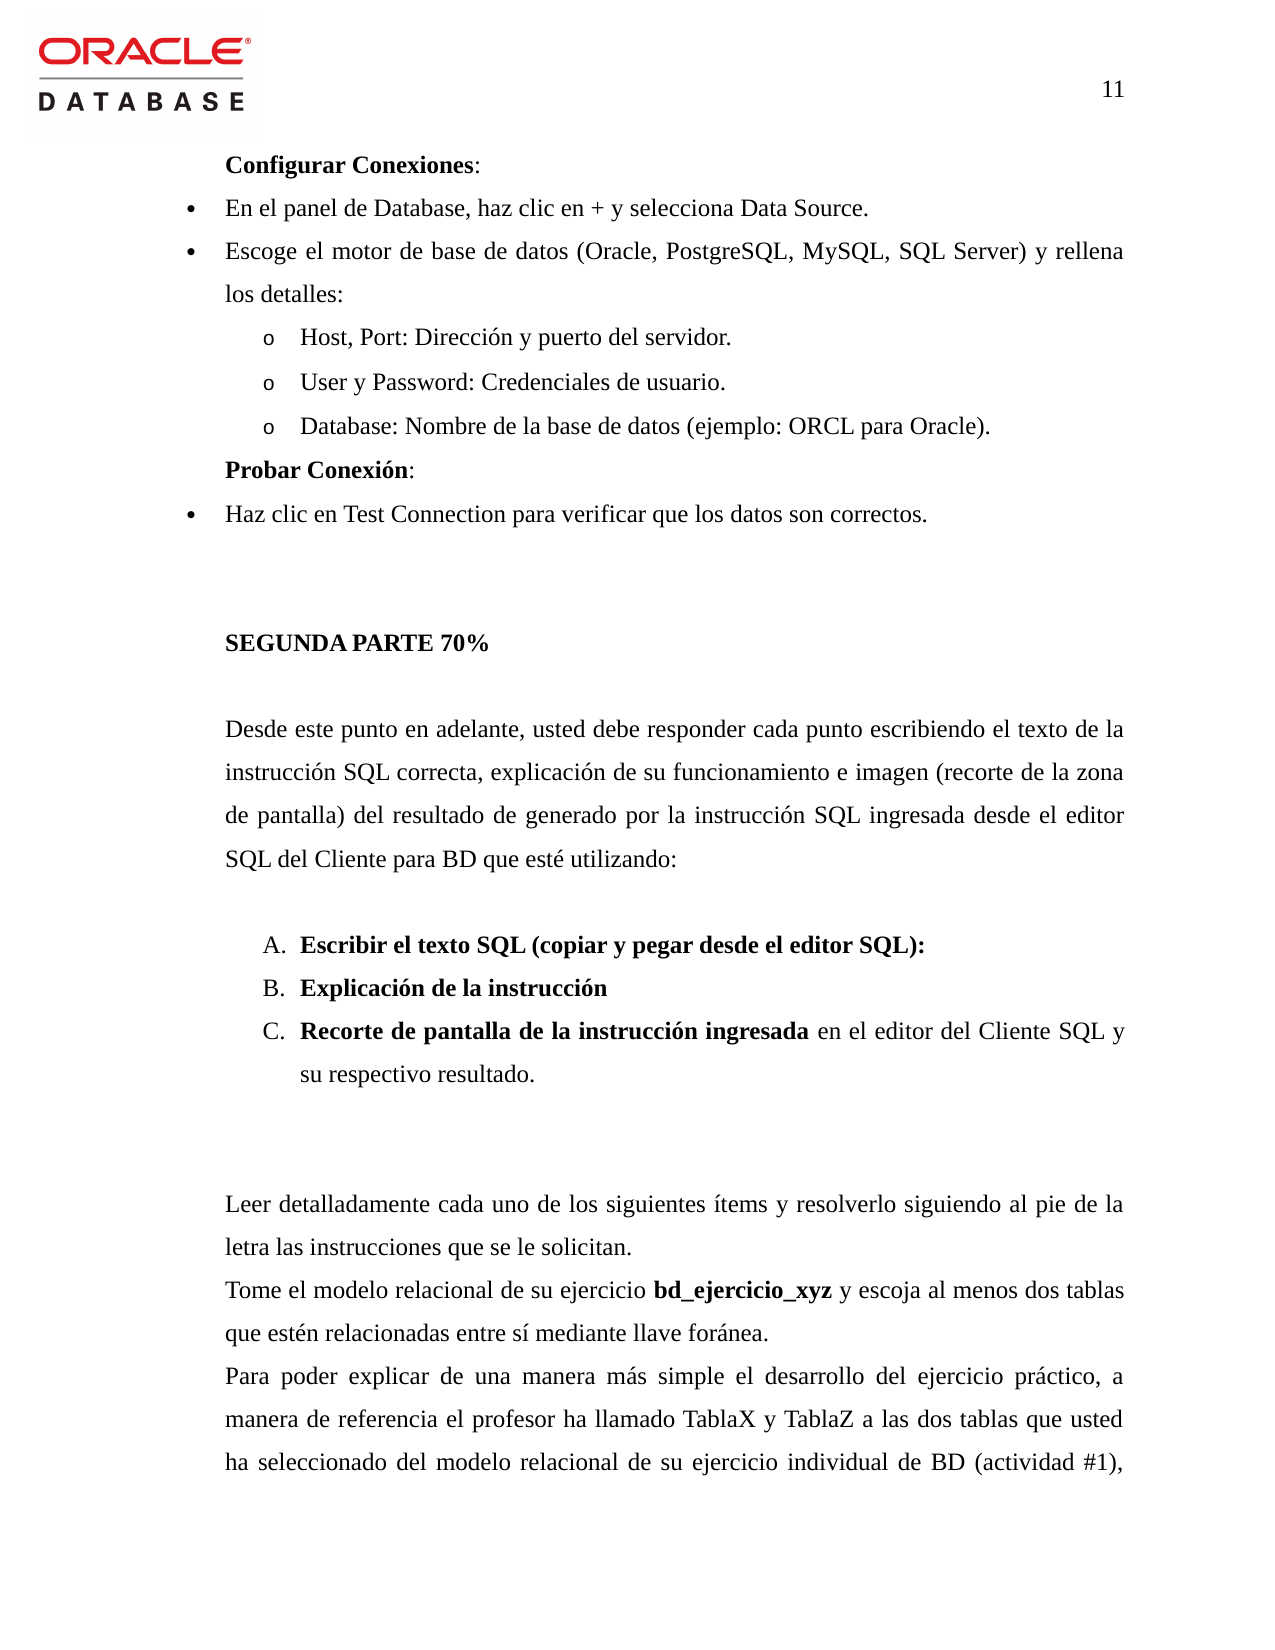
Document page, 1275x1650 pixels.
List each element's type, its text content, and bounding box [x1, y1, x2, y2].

list Host, Port: Dirección y puerto del servidor. [262, 322, 1125, 352]
text Desde este punto en adelante, usted debe responder cada punto escribiendo el texto de la instrucción SQL correcta, explicación de su funcionamiento e imagen (recorte de la zona de pantalla) del resultado de generado por la instrucción SQL ingresada desde el editor SQL del Cliente para BD que esté utilizando: [225, 714, 1125, 872]
list Escribir el texto SQL (copiar y pegar desde el editor SQL): [262, 930, 1125, 959]
picture [26, 10, 264, 139]
list Escoge el motor de base de datos (Oracle, PostgreSQL, MySQL, SQL Server) y rellena los detalles: [187, 236, 1125, 308]
list En el panel de Database, haz clic en + y selecciona Data Source. [187, 193, 1125, 222]
text SEGUNDA PARTE 70% [225, 628, 1125, 657]
text Tome el modelo relacional de su ejercicio bd_ejercicio_xyz y escoja al menos dos tablas que estén relacionadas entre sí mediante llave foránea. [225, 1275, 1125, 1347]
text Leer detalladamente cada uno de los siguientes ítems y resolverlo siguiendo al pie de la letra las instrucciones que se le solicitan. [225, 1189, 1125, 1261]
text Probar Conexión: [225, 456, 1125, 484]
list Explicación de la instrucción [262, 973, 1125, 1002]
list Recorte de pantalla de la instrucción ingresada en el editor del Cliente SQL y su respectivo resultado. [262, 1016, 1125, 1088]
list Database: Nombre de la base de datos (ejemplo: ORCL para Oracle). [262, 411, 1125, 441]
text Configurar Conexiones: [225, 150, 1125, 179]
list Haz clic en Test Connection para verificar que los datos son correctos. [187, 499, 1125, 527]
list User y Password: Credenciales de usuario. [262, 367, 1125, 396]
